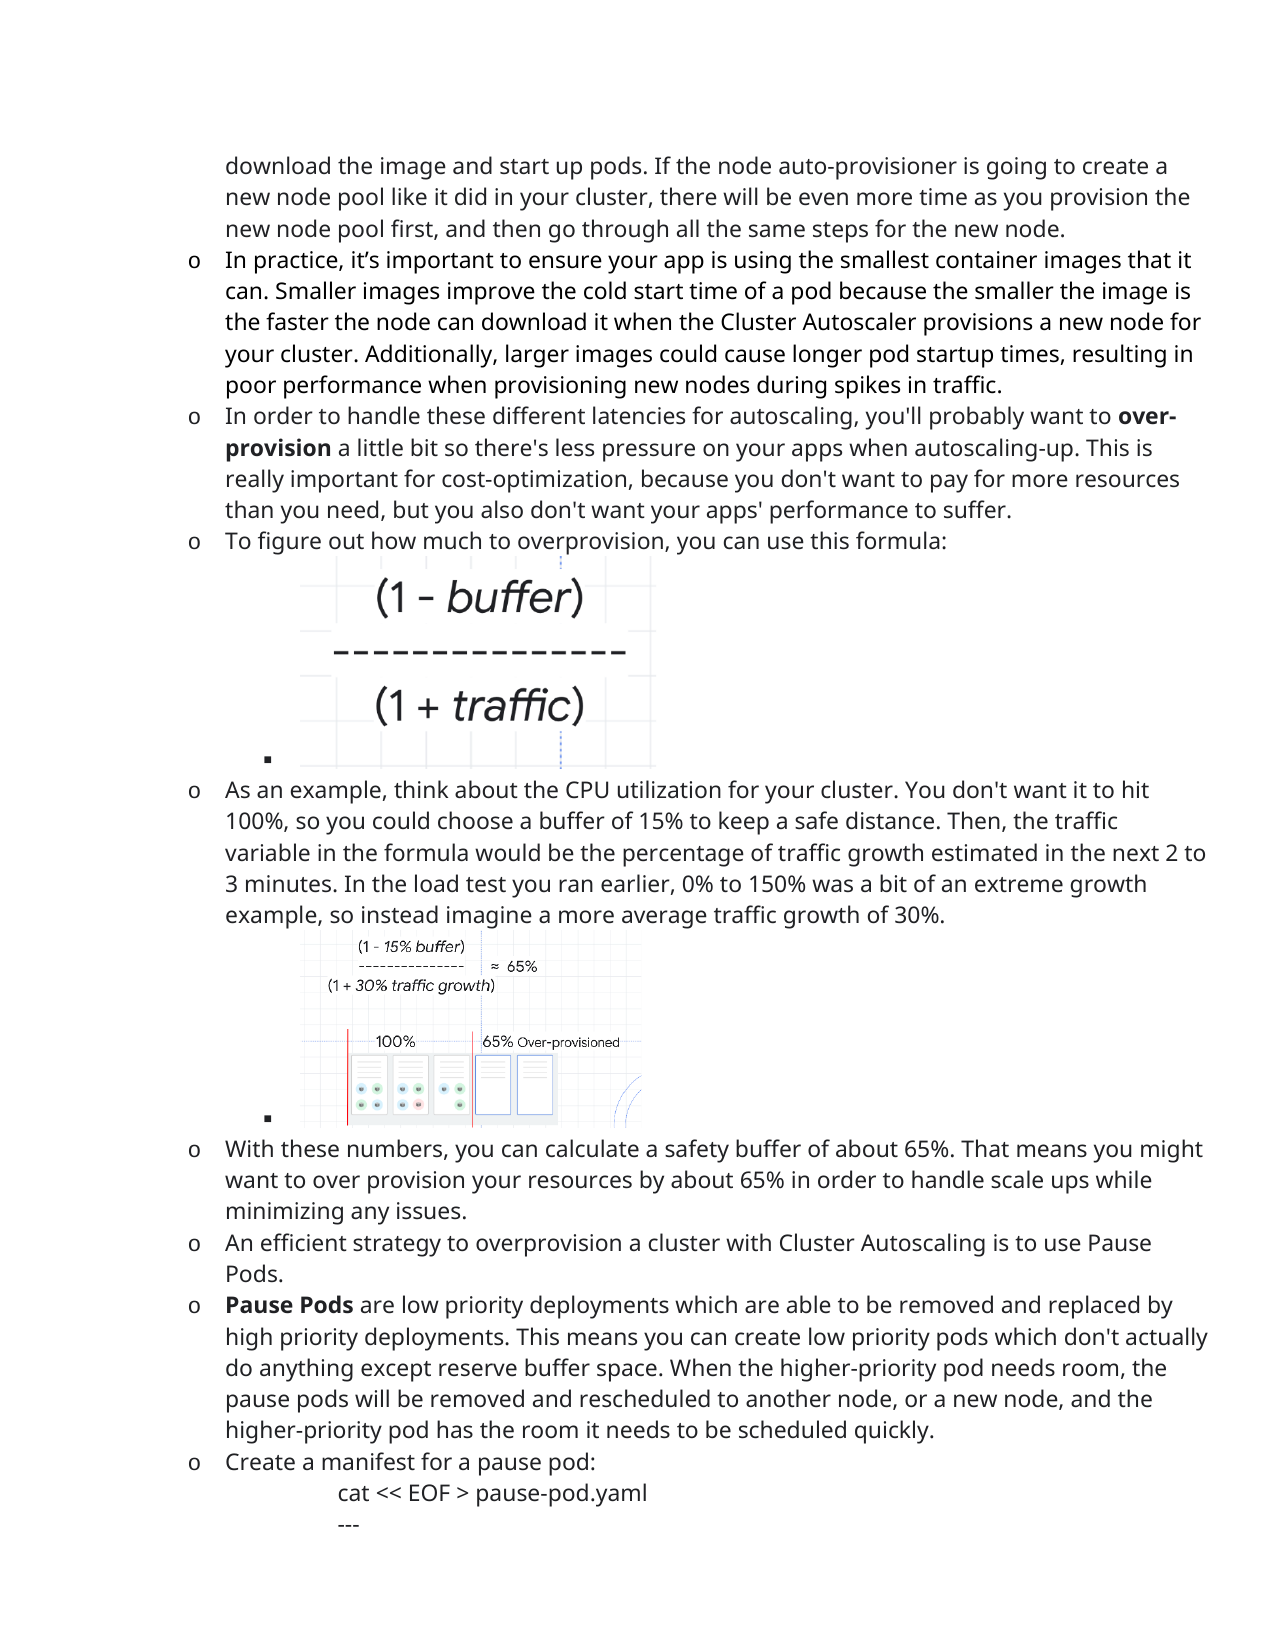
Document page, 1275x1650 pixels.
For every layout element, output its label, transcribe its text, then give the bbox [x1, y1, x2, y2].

list Create a manifest for a pause pod: [187, 1446, 1209, 1477]
list As an example, think about the CPU utilization for your cluster. You don't want it to hit 100%, so you could choose a buffer of 15% to keep a safe distance. Then, the traffic variable in the formula would be the percentage of traffic growth estimated in the next 2 to 3 minutes. In the load test you ran earlier, 0% to 150% was a bit of an extreme growth example, so instead imagine a more average traffic growth of 30%. [187, 774, 1209, 930]
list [187, 150, 1209, 244]
list An efficient strategy to overprovision a cluster with Cluster Autoscaling is to use Pause Pods. [187, 1227, 1209, 1289]
picture [300, 930, 642, 1128]
text cat << EOF > pause-pod.yaml [337, 1477, 1209, 1508]
list To figure out how much to overprovision, you can use this formula: [187, 525, 1209, 557]
text --- [337, 1508, 1209, 1539]
list In practice, it’s important to ensure your app is using the smallest container images that it can. Smaller images improve the cold start time of a pod because the smaller the image is the faster the node can download it when the Cluster Autoscaler provisions a new node for your cluster. Additionally, larger images could cause longer pod startup times, resulting in poor performance when provisioning new nodes during spikes in traffic. [187, 244, 1209, 400]
picture [300, 556, 657, 769]
list Pause Pods are low priority deployments which are able to be removed and replaced by high priority deployments. This means you can create low priority pods which don't actually do anything except reserve buffer space. When the higher-priority pod needs room, the pause pods will be removed and rescheduled to another node, or a new node, and the higher-priority pod has the room it needs to be scheduled quickly. [187, 1289, 1209, 1446]
list With these numbers, you can calculate a safety buffer of about 65%. That means you might want to over provision your resources by about 65% in order to handle scale ups while minimizing any issues. [187, 1133, 1209, 1227]
list In order to handle these different latencies for autoscaling, you'll probably want to over-provision a little bit so there's less pressure on your apps when autoscaling-up. This is really important for cost-optimization, because you don't want to pay for more resources than you need, but you also don't want your apps' performance to suffer. [187, 400, 1209, 525]
